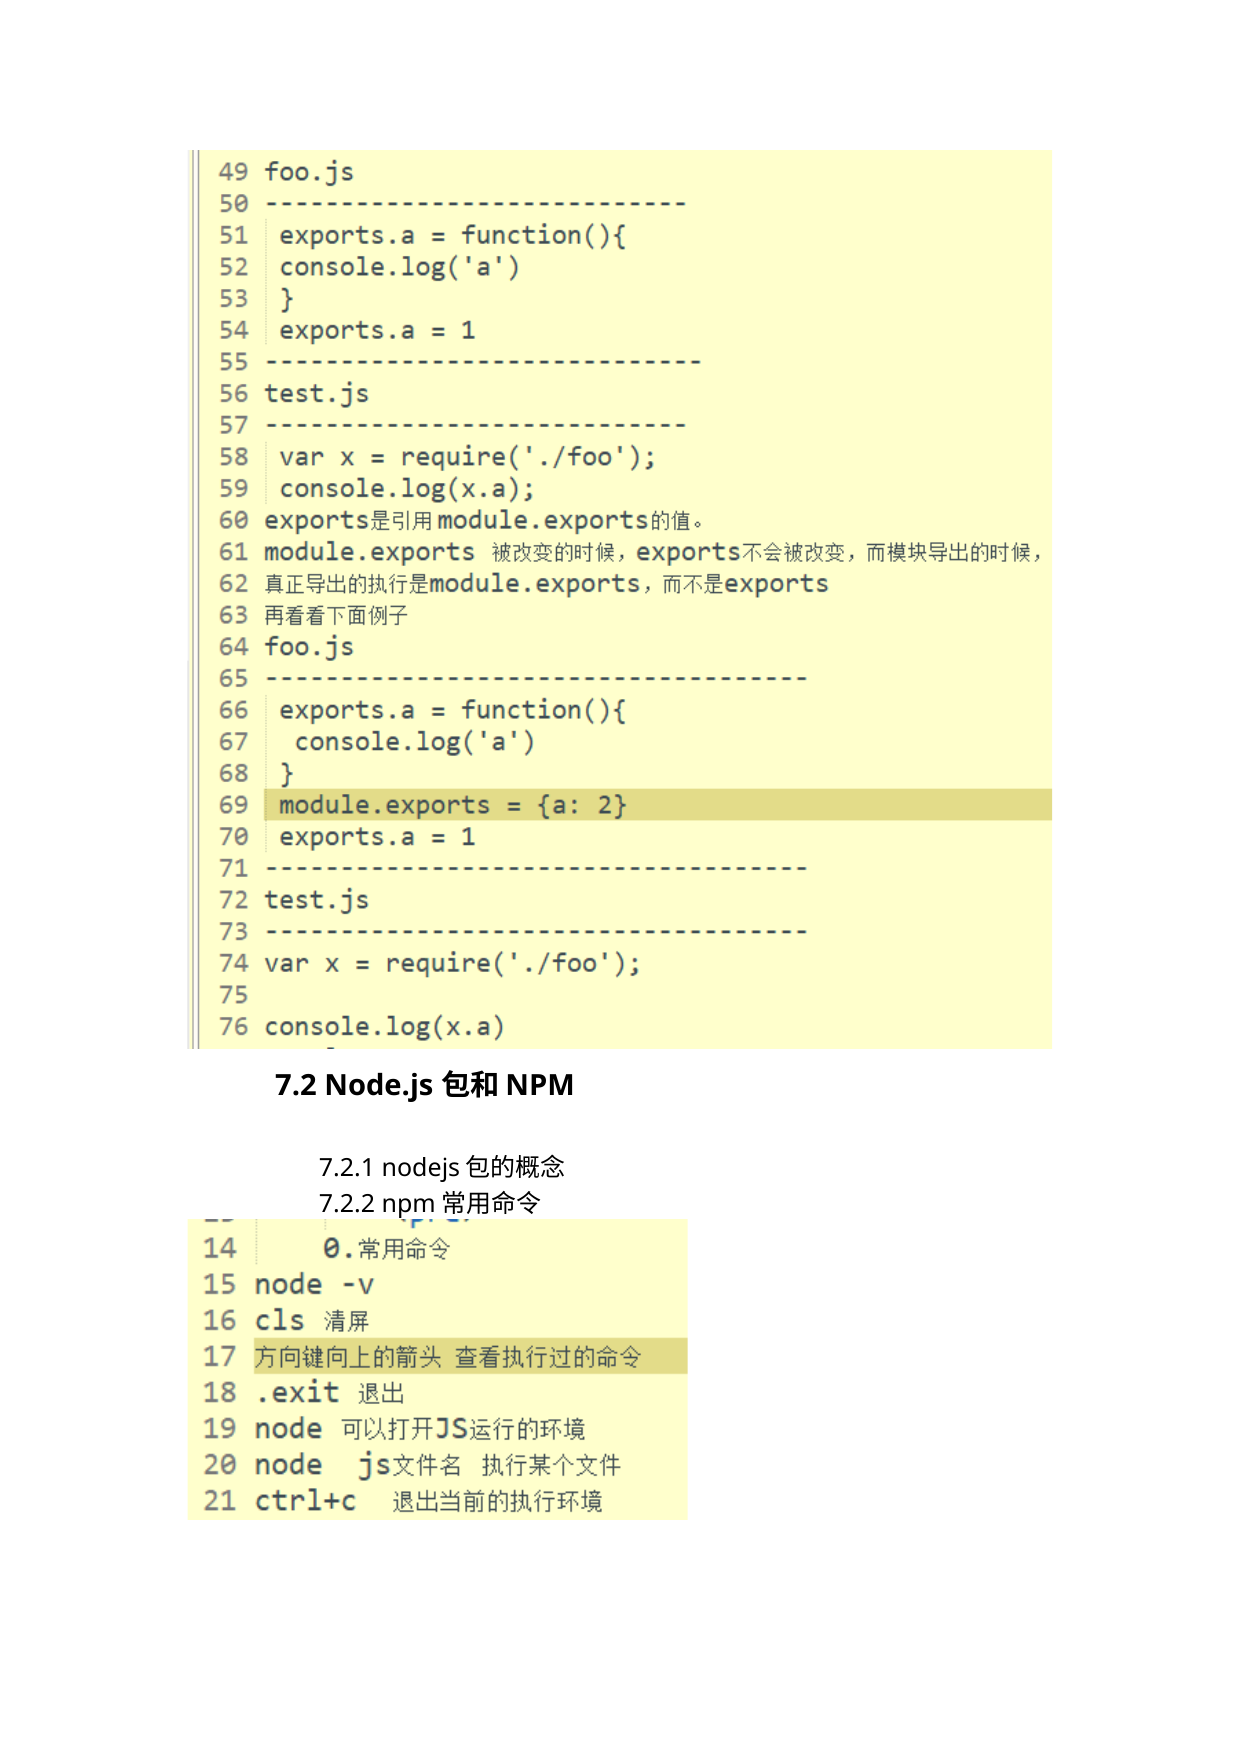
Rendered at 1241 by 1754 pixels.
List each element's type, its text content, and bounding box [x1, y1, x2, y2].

picture [187, 1219, 688, 1520]
picture [187, 150, 1053, 1049]
subtitle 7.2.2 npm常用命令 [238, 1183, 1053, 1220]
subtitle 7.2.1 nodejs包的概念 [238, 1147, 1053, 1183]
subtitle 7.2 Node.js 包和NPM [187, 1061, 1053, 1104]
